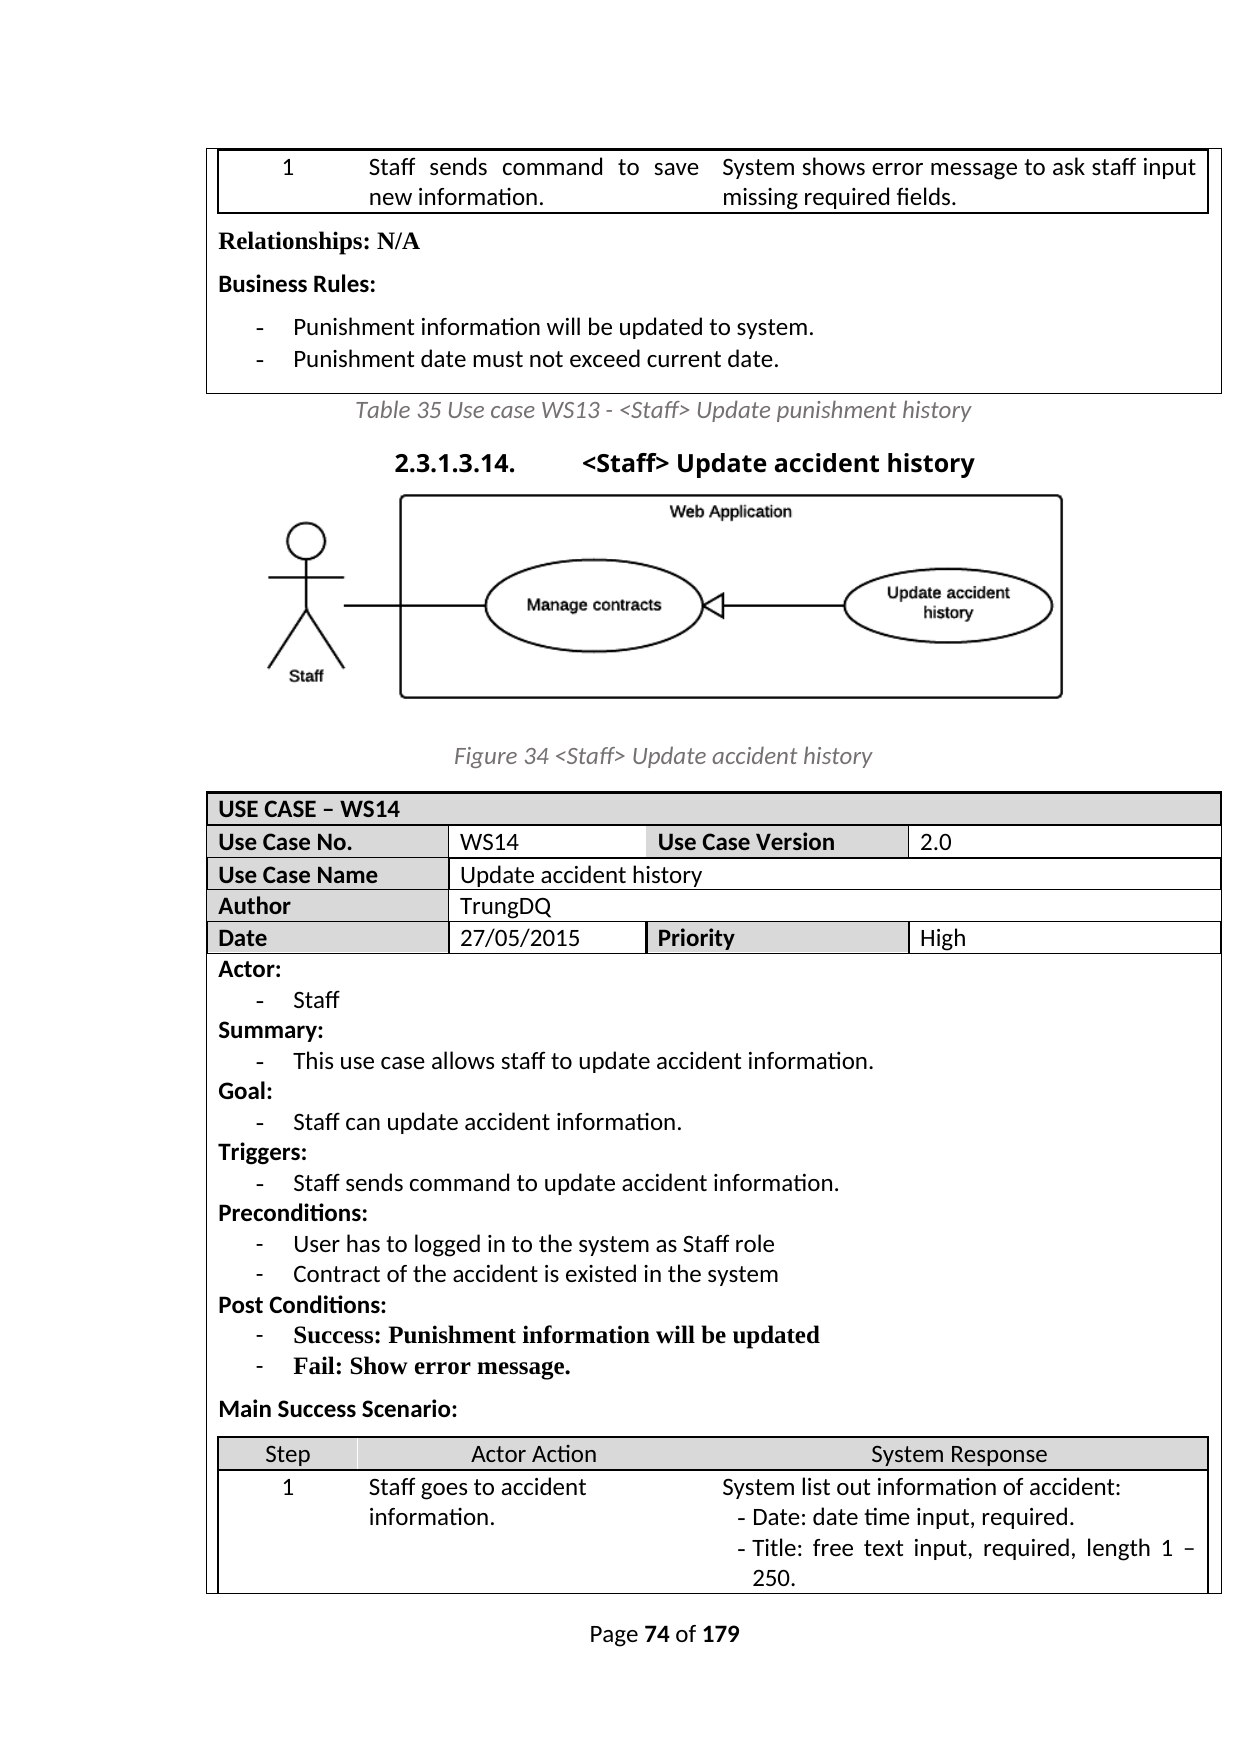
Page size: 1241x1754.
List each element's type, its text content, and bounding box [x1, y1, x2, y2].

table_cell Date [208, 922, 448, 952]
table_cell TrungDQ [449, 890, 1221, 921]
table_cell Update accident history [450, 859, 1220, 889]
table_cell Use Case Name [208, 858, 448, 889]
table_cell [207, 954, 1221, 1593]
table_cell Author [207, 890, 448, 921]
table_cell 2.0 [909, 826, 1221, 857]
table_cell Use Case Version [646, 826, 908, 857]
table_header USE CASE – WS14 [208, 794, 1220, 824]
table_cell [207, 149, 1221, 393]
picture [237, 482, 1092, 721]
table_cell High [910, 922, 1220, 952]
table_cell Priority [648, 922, 908, 952]
subtitle <Staff> Update accident history [394, 446, 1122, 479]
table_cell WS14 [449, 826, 646, 857]
table_cell 27/05/2015 [450, 922, 645, 952]
table_cell Use Case No. [207, 826, 448, 857]
